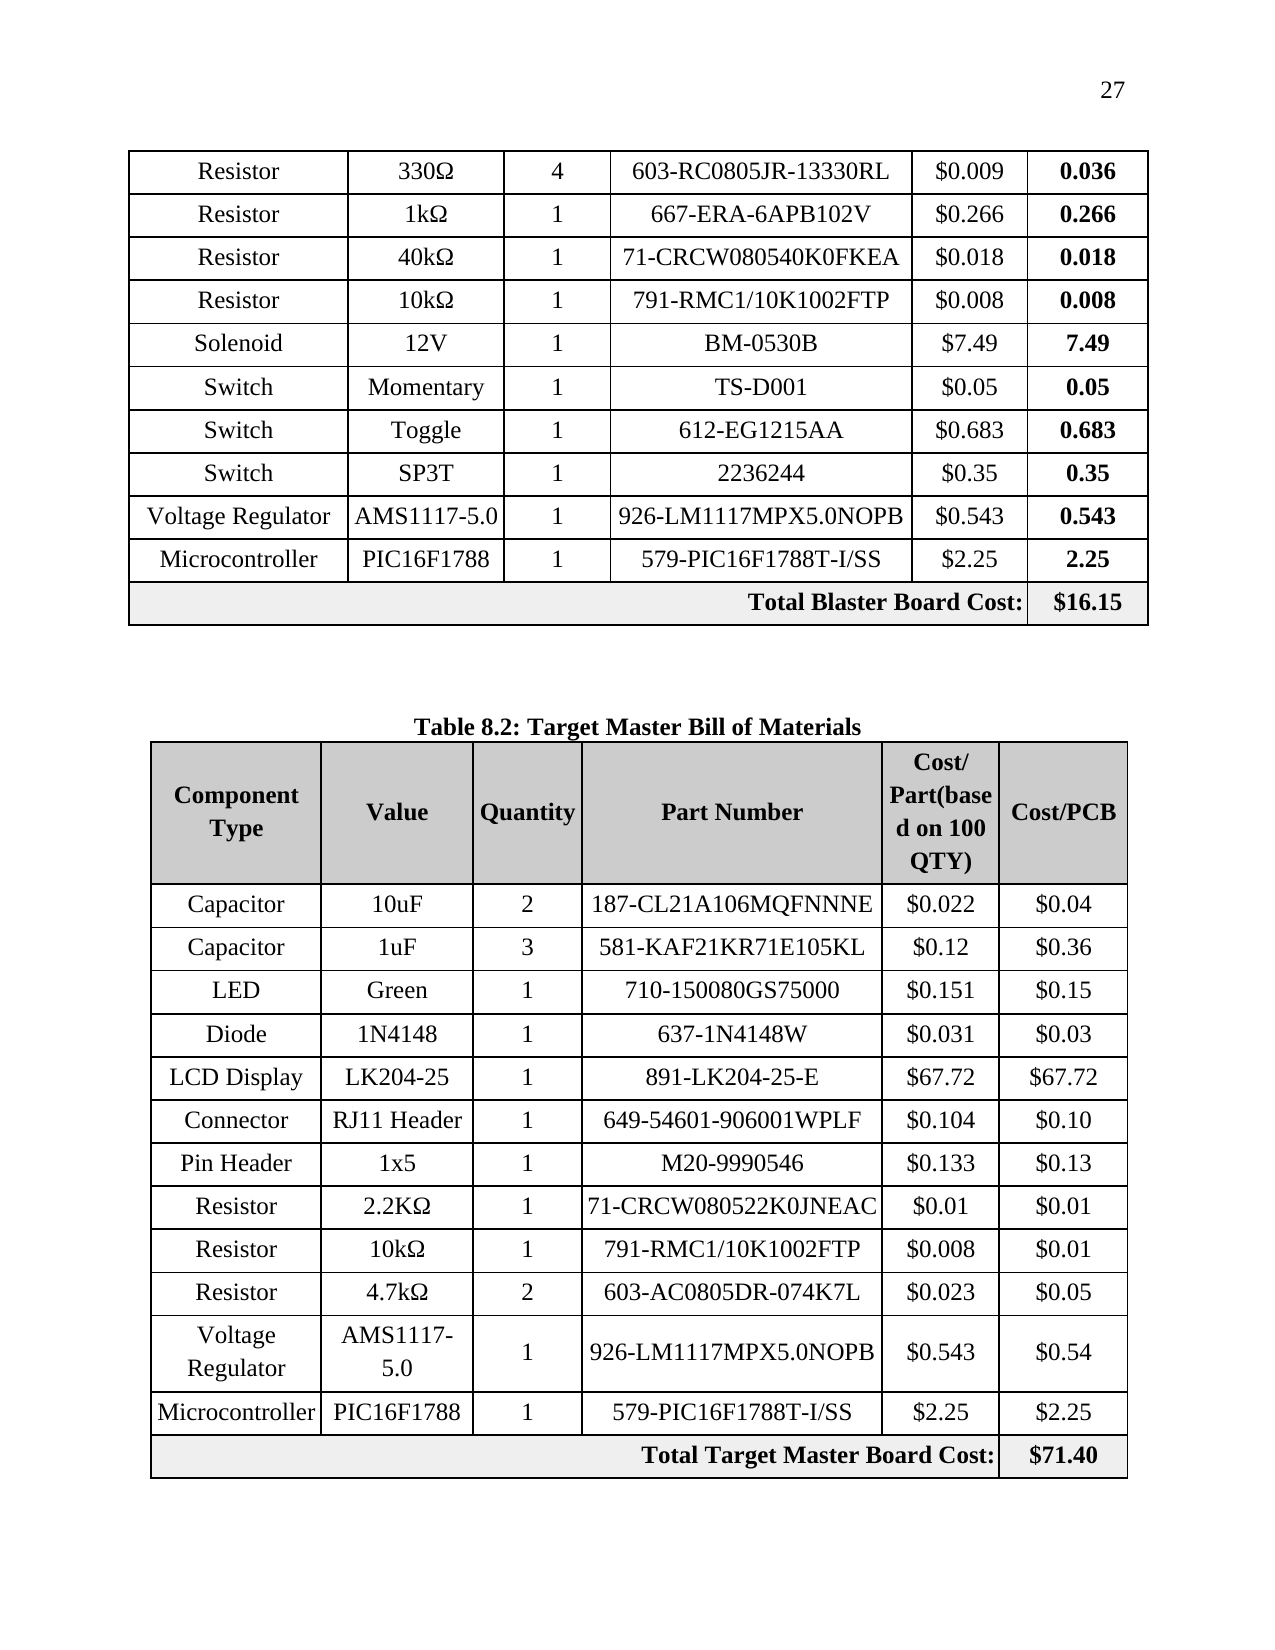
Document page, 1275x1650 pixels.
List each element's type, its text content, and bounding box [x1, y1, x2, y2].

table_cell 10kΩ [349, 281, 503, 322]
table_cell 1 [474, 971, 581, 1013]
table_cell $0.104 [883, 1101, 998, 1142]
table_cell $0.009 [913, 152, 1027, 193]
table_cell $16.15 [1028, 583, 1147, 624]
table_cell 10uF [322, 885, 472, 926]
table_cell 0.05 [1028, 367, 1147, 409]
table_cell LK204-25 [322, 1058, 472, 1099]
table_cell Resistor [152, 1230, 320, 1271]
table_cell 1 [505, 411, 610, 452]
table_cell Switch [130, 454, 347, 495]
table_cell Switch [130, 411, 347, 452]
table_cell 581-KAF21KR71E105KL [583, 928, 881, 969]
table_cell $7.49 [913, 324, 1027, 366]
table_cell $0.01 [1000, 1187, 1127, 1228]
table_cell $0.13 [1000, 1144, 1127, 1185]
table_cell 0.036 [1028, 152, 1147, 193]
table_cell $0.12 [883, 928, 998, 969]
table_cell $67.72 [883, 1058, 998, 1099]
table_cell Voltage Regulator [130, 497, 347, 538]
table_cell $0.018 [913, 238, 1027, 279]
table_cell TS-D001 [611, 367, 911, 409]
table_cell 1 [505, 324, 610, 366]
table_cell LCD Display [152, 1058, 320, 1099]
table_cell 637-1N4148W [583, 1015, 881, 1056]
table_cell $0.133 [883, 1144, 998, 1185]
table_cell 926-LM1117MPX5.0NOPB [611, 497, 911, 538]
table_cell 0.543 [1028, 497, 1147, 538]
table_cell PIC16F1788 [322, 1393, 472, 1434]
table_cell 1 [474, 1187, 581, 1228]
table_cell Resistor [130, 281, 347, 322]
table_header Cost/Part(based on 100 QTY) [883, 743, 998, 883]
table_cell $0.04 [1000, 885, 1127, 926]
table_cell 2.2KΩ [322, 1187, 472, 1228]
table_header Quantity [474, 743, 581, 883]
table_cell 791-RMC1/10K1002FTP [611, 281, 911, 322]
table_cell 3 [474, 928, 581, 969]
table_cell 2236244 [611, 454, 911, 495]
table_cell 71-CRCW080522K0JNEAC [583, 1187, 881, 1228]
table_cell $0.35 [913, 454, 1027, 495]
table_cell Connector [152, 1101, 320, 1142]
table_cell 649-54601-906001WPLF [583, 1101, 881, 1142]
table_header Component Type [152, 743, 320, 883]
table_cell SP3T [349, 454, 503, 495]
table_cell $0.031 [883, 1015, 998, 1056]
table_cell 1 [505, 454, 610, 495]
table_cell 1 [474, 1101, 581, 1142]
table_cell 1 [505, 540, 610, 581]
table_cell 579-PIC16F1788T-I/SS [583, 1393, 881, 1434]
table_cell $0.023 [883, 1273, 998, 1314]
table_cell $67.72 [1000, 1058, 1127, 1099]
table_cell $0.543 [913, 497, 1027, 538]
table_cell $0.01 [1000, 1230, 1127, 1271]
table_cell Green [322, 971, 472, 1013]
table_cell $0.54 [1000, 1316, 1127, 1391]
table_cell AMS1117-5.0 [349, 497, 503, 538]
table_cell $0.05 [913, 367, 1027, 409]
table_cell 603-AC0805DR-074K7L [583, 1273, 881, 1314]
table_cell Microcontroller [130, 540, 347, 581]
table_cell 71-CRCW080540K0FKEA [611, 238, 911, 279]
table_cell 2 [474, 1273, 581, 1314]
table_cell RJ11 Header [322, 1101, 472, 1142]
table_cell 1 [474, 1230, 581, 1271]
table_cell Resistor [130, 238, 347, 279]
table_cell 2.25 [1028, 540, 1147, 581]
table_cell Capacitor [152, 885, 320, 926]
table_cell 926-LM1117MPX5.0NOPB [583, 1316, 881, 1391]
table_cell $0.10 [1000, 1101, 1127, 1142]
table_cell Solenoid [130, 324, 347, 366]
table_cell 4.7kΩ [322, 1273, 472, 1314]
table_cell 891-LK204-25-E [583, 1058, 881, 1099]
table_cell $0.543 [883, 1316, 998, 1391]
table_cell 612-EG1215AA [611, 411, 911, 452]
table_cell 0.008 [1028, 281, 1147, 322]
table_cell 1 [505, 195, 610, 236]
table_cell $71.40 [1000, 1436, 1127, 1477]
table_cell BM-0530B [611, 324, 911, 366]
table_cell 1 [474, 1015, 581, 1056]
table_cell $2.25 [883, 1393, 998, 1434]
table_cell $0.022 [883, 885, 998, 926]
table_cell 0.35 [1028, 454, 1147, 495]
table_cell Switch [130, 367, 347, 409]
table_cell 1 [505, 238, 610, 279]
table_cell 667-ERA-6APB102V [611, 195, 911, 236]
table_cell 7.49 [1028, 324, 1147, 366]
table_cell Resistor [130, 152, 347, 193]
table_cell 0.683 [1028, 411, 1147, 452]
table_cell 1 [505, 497, 610, 538]
table_cell 1 [474, 1316, 581, 1391]
table_cell $0.15 [1000, 971, 1127, 1013]
table_cell 1 [505, 367, 610, 409]
table_cell Momentary [349, 367, 503, 409]
table_cell 10kΩ [322, 1230, 472, 1271]
table_cell Total Target Master Board Cost: [152, 1436, 998, 1477]
table_cell Resistor [130, 195, 347, 236]
table_cell 1x5 [322, 1144, 472, 1185]
table_cell Resistor [152, 1273, 320, 1314]
table_cell Total Blaster Board Cost: [130, 583, 1027, 624]
table_cell 330Ω [349, 152, 503, 193]
table_header Value [322, 743, 472, 883]
table_cell 40kΩ [349, 238, 503, 279]
table_cell 1 [474, 1393, 581, 1434]
table_cell 187-CL21A106MQFNNNE [583, 885, 881, 926]
table_cell 0.266 [1028, 195, 1147, 236]
table_cell $0.008 [913, 281, 1027, 322]
table_cell 0.018 [1028, 238, 1147, 279]
table_cell 1kΩ [349, 195, 503, 236]
table_cell $0.05 [1000, 1273, 1127, 1314]
subtitle Table 8.2: Target Master Bill of Materials [150, 712, 1125, 741]
table_cell 603-RC0805JR-13330RL [611, 152, 911, 193]
table_cell 2 [474, 885, 581, 926]
table_cell AMS1117-5.0 [322, 1316, 472, 1391]
table_cell M20-9990546 [583, 1144, 881, 1185]
table_cell Toggle [349, 411, 503, 452]
table_cell Pin Header [152, 1144, 320, 1185]
table_cell $0.008 [883, 1230, 998, 1271]
table_cell $0.151 [883, 971, 998, 1013]
table_cell Capacitor [152, 928, 320, 969]
table_cell 1 [474, 1058, 581, 1099]
table_cell 4 [505, 152, 610, 193]
table_cell 1 [505, 281, 610, 322]
table_cell 579-PIC16F1788T-I/SS [611, 540, 911, 581]
table_cell PIC16F1788 [349, 540, 503, 581]
table_header Cost/PCB [1000, 743, 1127, 883]
table_cell Resistor [152, 1187, 320, 1228]
table_cell 1N4148 [322, 1015, 472, 1056]
table_cell Microcontroller [152, 1393, 320, 1434]
table_cell Voltage Regulator [152, 1316, 320, 1391]
table_cell 1uF [322, 928, 472, 969]
table_cell 710-150080GS75000 [583, 971, 881, 1013]
table_cell 12V [349, 324, 503, 366]
table_cell $2.25 [913, 540, 1027, 581]
table_cell $0.266 [913, 195, 1027, 236]
table_cell 1 [474, 1144, 581, 1185]
table_cell Diode [152, 1015, 320, 1056]
table_cell $0.01 [883, 1187, 998, 1228]
table_cell $0.683 [913, 411, 1027, 452]
table_cell $0.36 [1000, 928, 1127, 969]
table_header Part Number [583, 743, 881, 883]
table_cell 791-RMC1/10K1002FTP [583, 1230, 881, 1271]
table_cell LED [152, 971, 320, 1013]
table_cell $0.03 [1000, 1015, 1127, 1056]
table_cell $2.25 [1000, 1393, 1127, 1434]
